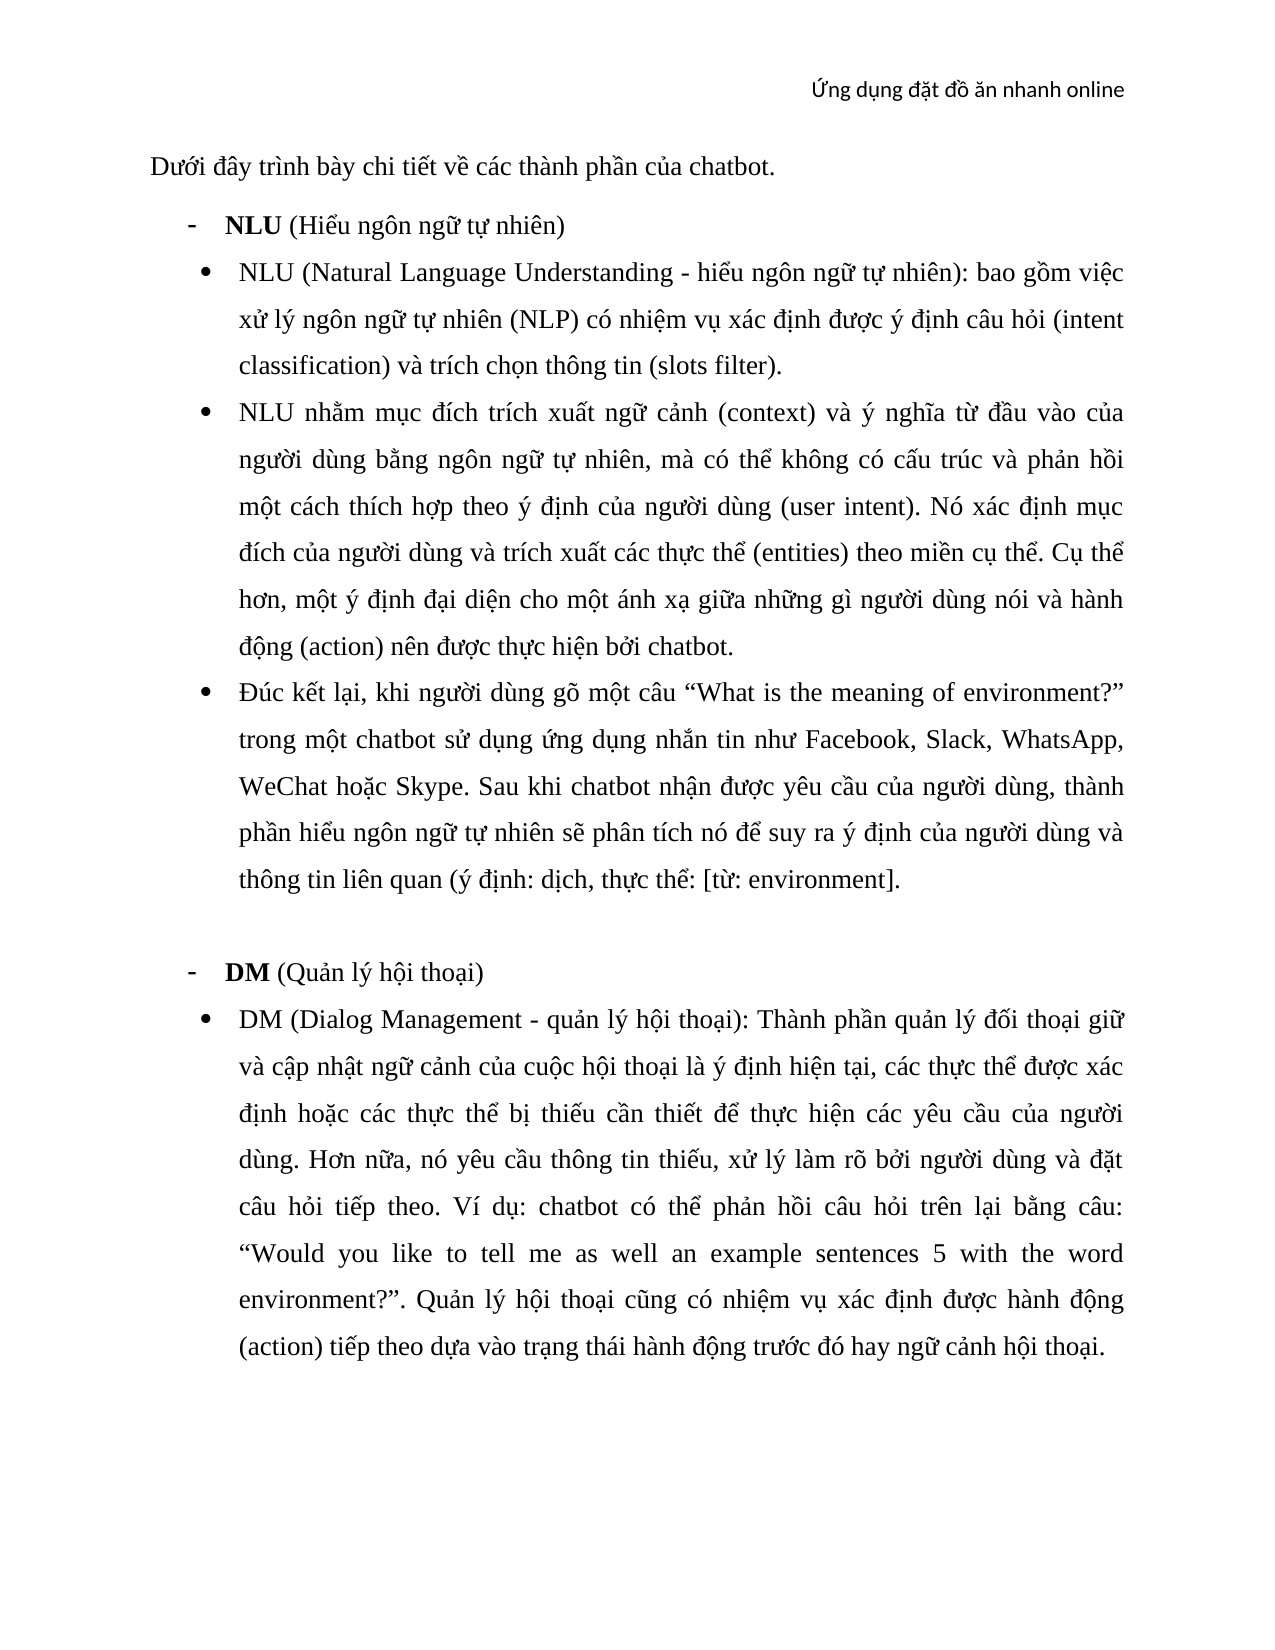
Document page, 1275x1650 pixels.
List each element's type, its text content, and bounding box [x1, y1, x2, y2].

text Dưới đây trình bày chi tiết về các thành phần của chatbot. [150, 150, 1125, 181]
list NLU nhằm mục đích trích xuất ngữ cảnh (context) và ý nghĩa từ đầu vào của người dùng bằng ngôn ngữ tự nhiên, mà có thể không có cấu trúc và phản hồi một cách thích hợp theo ý định của người dùng (user intent). Nó xác định mục đích của người dùng và trích xuất các thực thể (entities) theo miền cụ thể. Cụ thể hơn, một ý định đại diện cho một ánh xạ giữa những gì người dùng nói và hành động (action) nên được thực hiện bởi chatbot. [201, 396, 1125, 661]
list NLU (Natural Language Understanding - hiểu ngôn ngữ tự nhiên): bao gồm việc xử lý ngôn ngữ tự nhiên (NLP) có nhiệm vụ xác định được ý định câu hỏi (intent classification) và trích chọn thông tin (slots filter). [201, 256, 1125, 381]
list DM (Dialog Management - quản lý hội thoại): Thành phần quản lý đối thoại giữ và cập nhật ngữ cảnh của cuộc hội thoại là ý định hiện tại, các thực thể được xác định hoặc các thực thể bị thiếu cần thiết để thực hiện các yêu cầu của người dùng. Hơn nữa, nó yêu cầu thông tin thiếu, xử lý làm rõ bởi người dùng và đặt câu hỏi tiếp theo. Ví dụ: chatbot có thể phản hồi câu hỏi trên lại bằng câu: “Would you like to tell me as well an example sentences 5 with the word environment?”. Quản lý hội thoại cũng có nhiệm vụ xác định được hành động (action) tiếp theo dựa vào trạng thái hành động trước đó hay ngữ cảnh hội thoại. [201, 1003, 1125, 1361]
list NLU (Hiểu ngôn ngữ tự nhiên) [187, 209, 1125, 240]
list Đúc kết lại, khi người dùng gõ một câu “What is the meaning of environment?” trong một chatbot sử dụng ứng dụng nhắn tin như Facebook, Slack, WhatsApp, WeChat hoặc Skype. Sau khi chatbot nhận được yêu cầu của người dùng, thành phần hiểu ngôn ngữ tự nhiên sẽ phân tích nó để suy ra ý định của người dùng và thông tin liên quan (ý định: dịch, thực thể: [từ: environment]. [201, 676, 1125, 894]
list DM (Quản lý hội thoại) [187, 956, 1125, 988]
